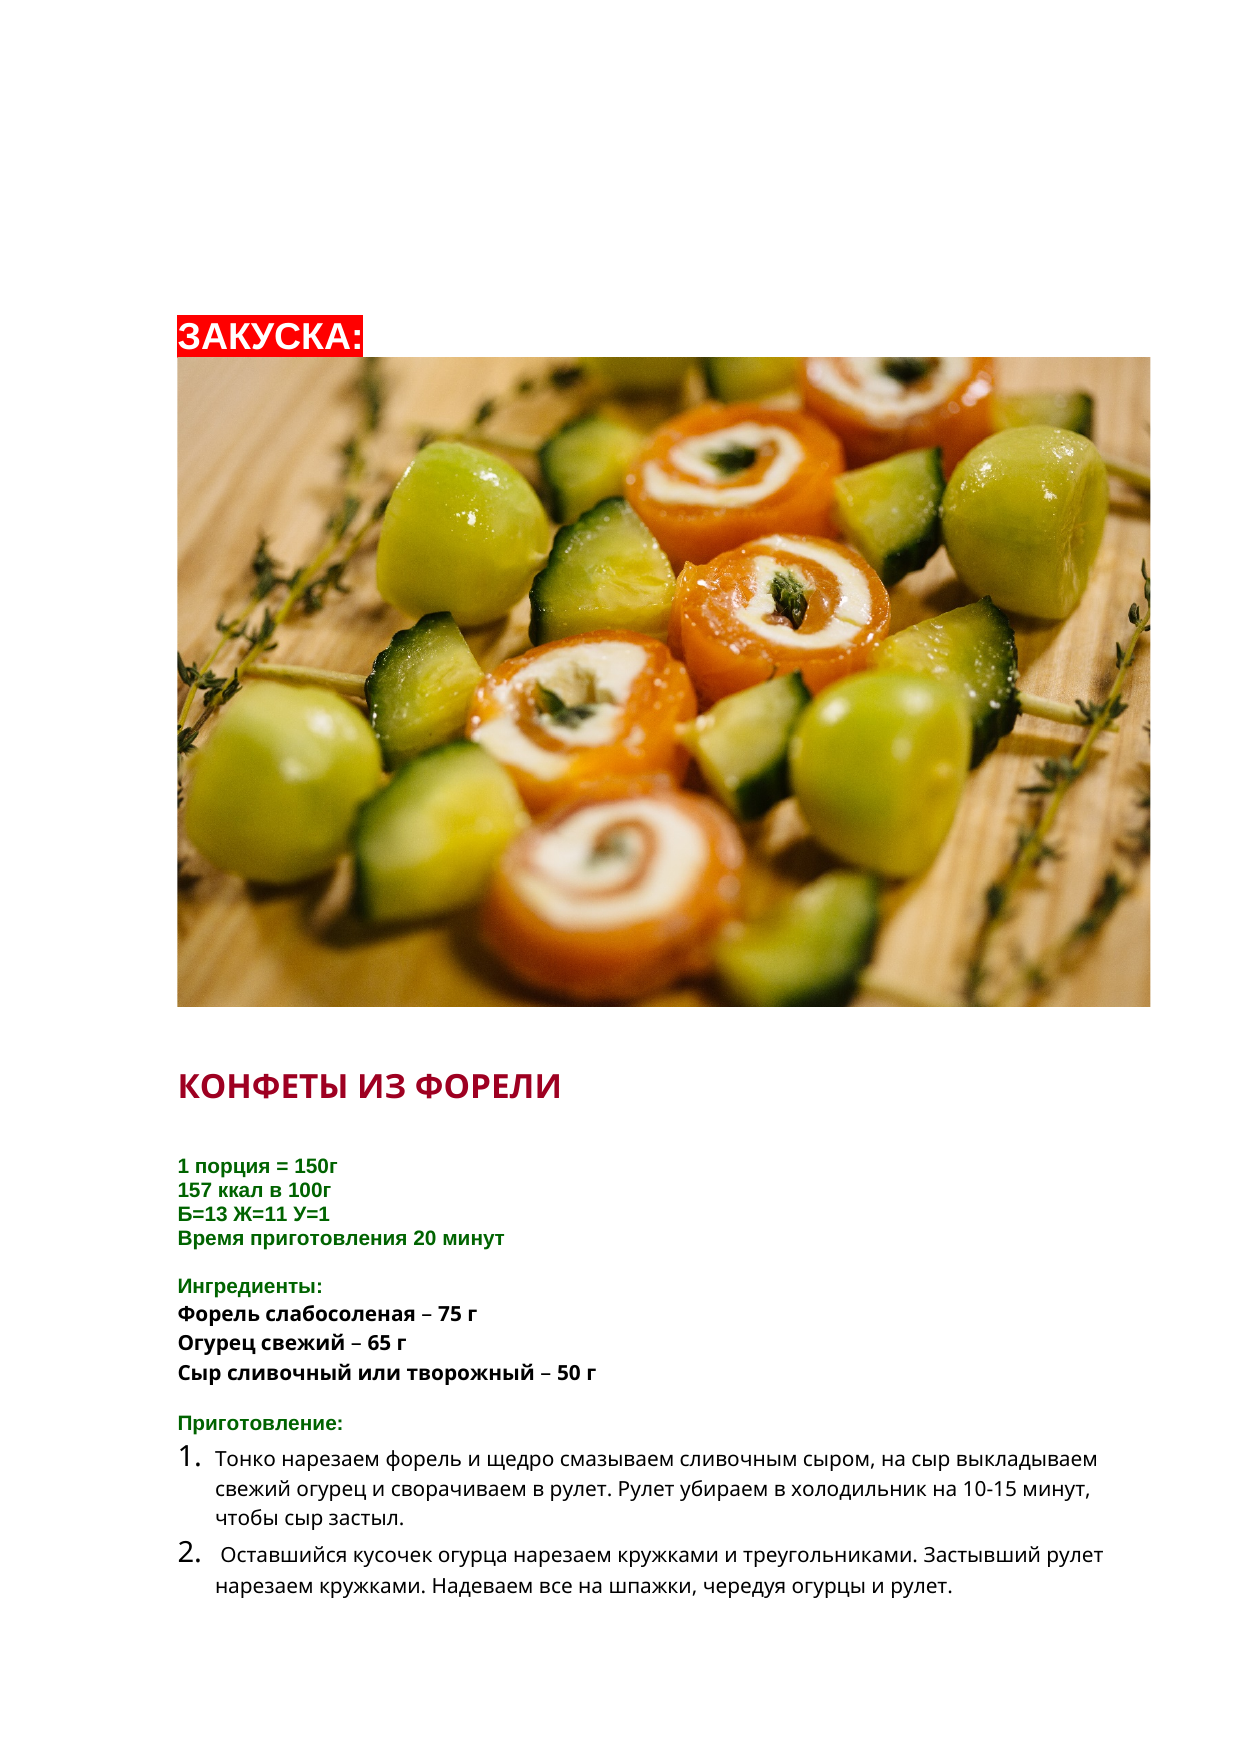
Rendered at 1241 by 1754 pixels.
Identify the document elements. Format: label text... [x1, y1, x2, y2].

picture [177, 357, 1151, 1007]
text Б=13 Ж=11 У=1 [177, 1202, 1152, 1226]
text Огурец свежий – 65 г [177, 1327, 1152, 1357]
text Форель слабосоленая – 75 г [177, 1298, 1152, 1327]
list Оставшийся кусочек огурца нарезаем кружками и треугольниками. Застывший рулет нарезаем кружками. Надеваем все на шпажки, чередуя огурцы и рулет. [177, 1531, 1152, 1599]
text Сыр сливочный или творожный – 50 г [177, 1357, 1152, 1387]
text Приготовление: [177, 1411, 1152, 1435]
text Время приготовления 20 минут [177, 1226, 1152, 1250]
text ЗакускА: [177, 314, 1152, 358]
text 157 ккал в 100г [177, 1178, 1152, 1202]
text 1 порция = 150г [177, 1154, 1152, 1178]
text КОНФЕТЫ ИЗ ФОРЕЛИ [177, 1063, 1152, 1108]
list Тонко нарезаем форель и щедро смазываем сливочным сыром, на сыр выкладываем свежий огурец и сворачиваем в рулет. Рулет убираем в холодильник на 10-15 минут, чтобы сыр застыл. [177, 1435, 1152, 1531]
text Ингредиенты: [177, 1274, 1152, 1298]
